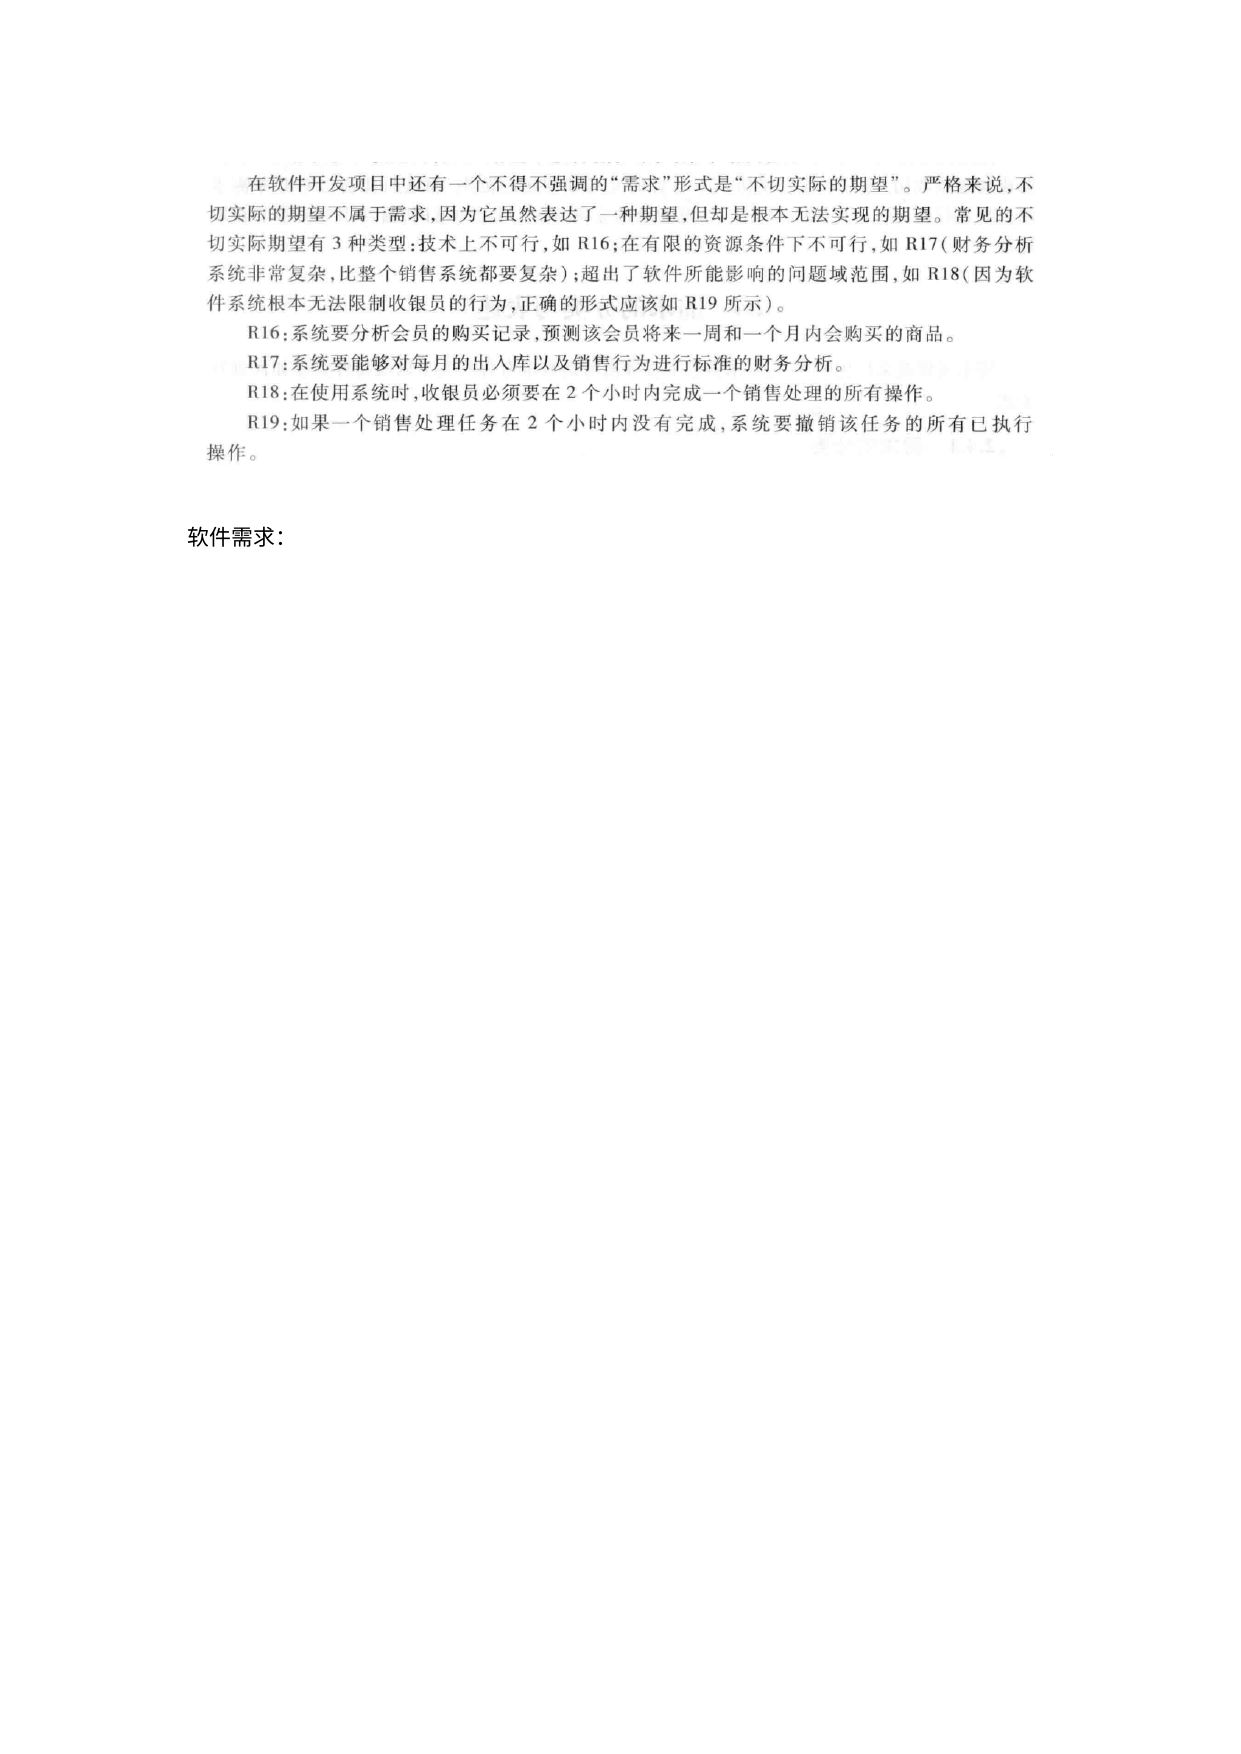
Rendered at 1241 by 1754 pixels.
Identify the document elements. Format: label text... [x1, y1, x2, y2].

picture [187, 162, 1053, 468]
text 软件需求： [187, 519, 1053, 552]
